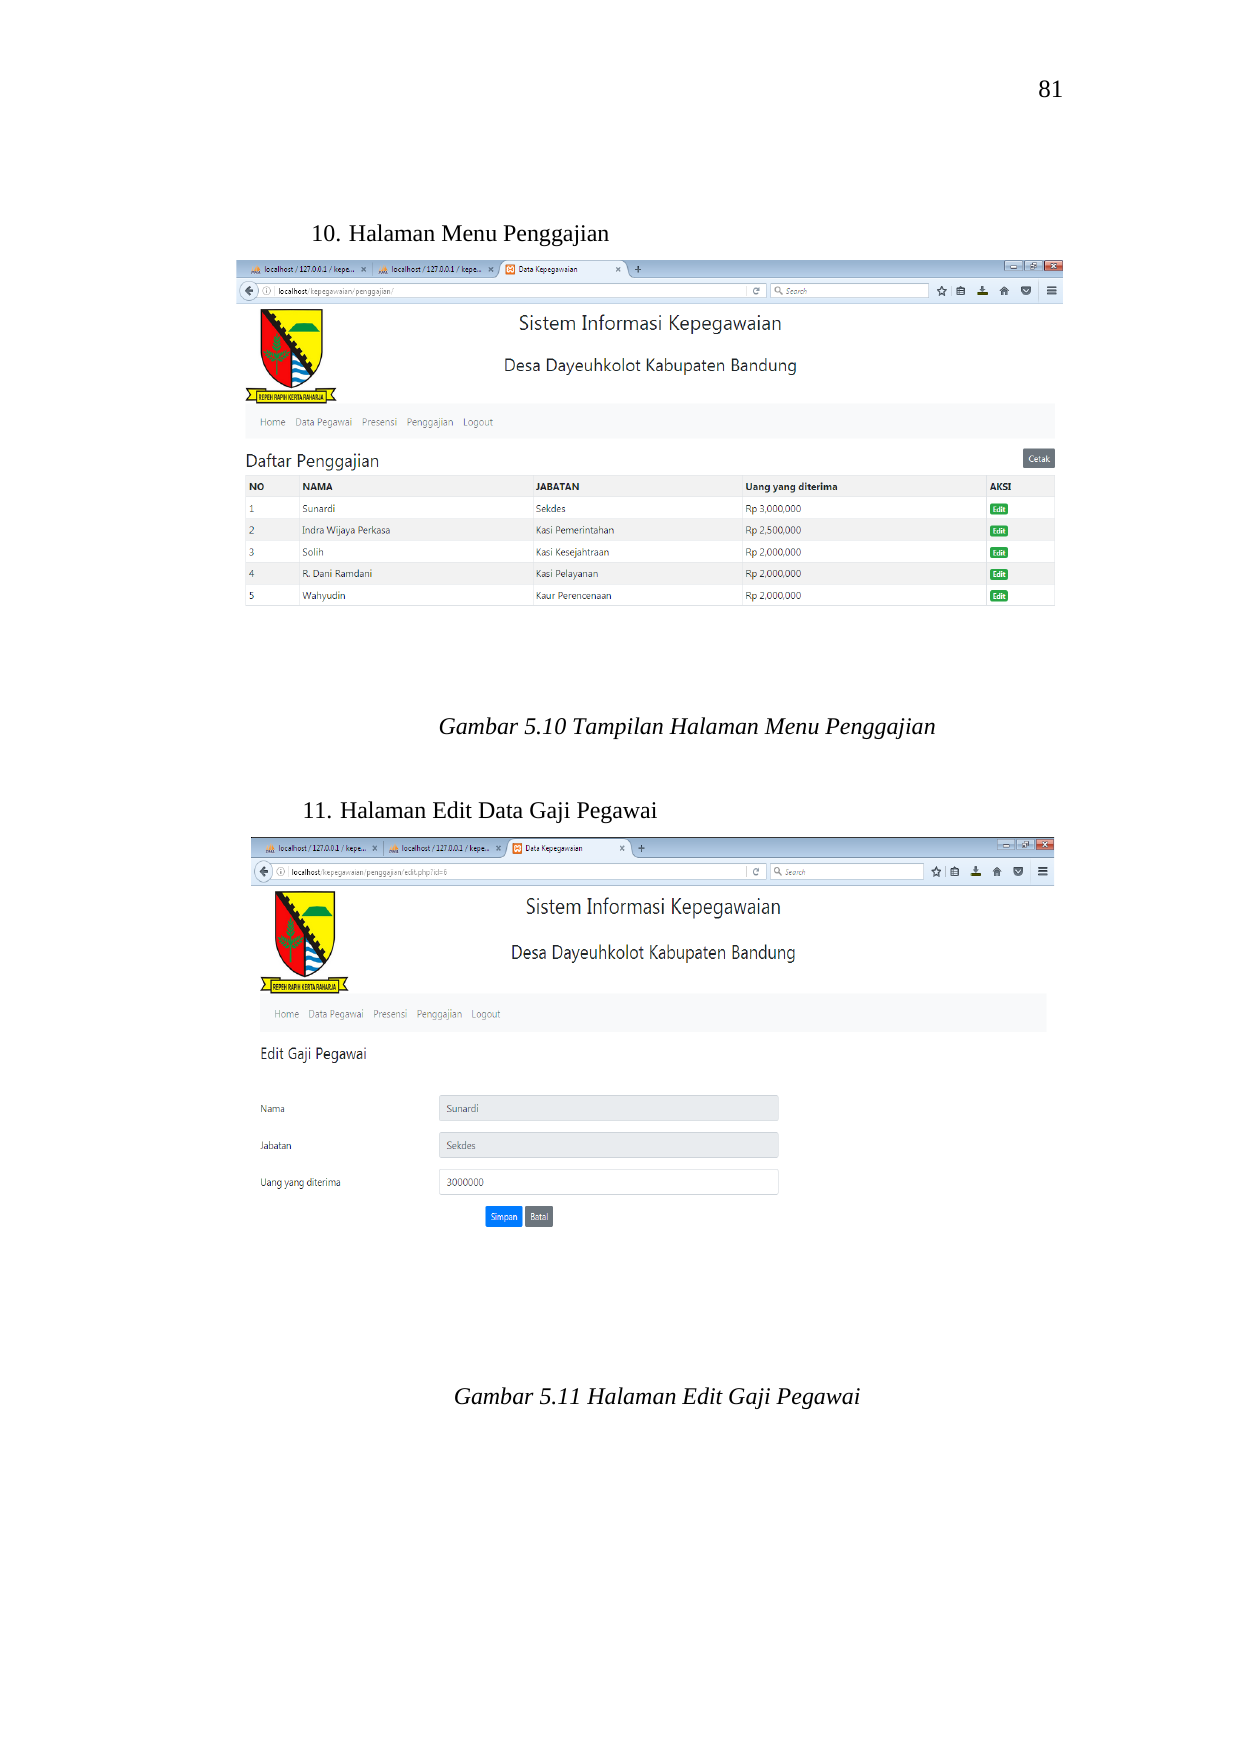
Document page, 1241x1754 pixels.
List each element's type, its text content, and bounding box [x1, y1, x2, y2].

picture [236, 260, 1063, 698]
list Halaman Menu Penggajian [311, 218, 1063, 246]
text Gambar 5.11 Halaman Edit Gaji Pegawai [251, 1382, 1063, 1410]
picture [251, 837, 1055, 1327]
text Gambar 5.10 Tampilan Halaman Menu Penggajian [311, 712, 1063, 739]
list Halaman Edit Data Gaji Pegawai [302, 796, 1063, 824]
